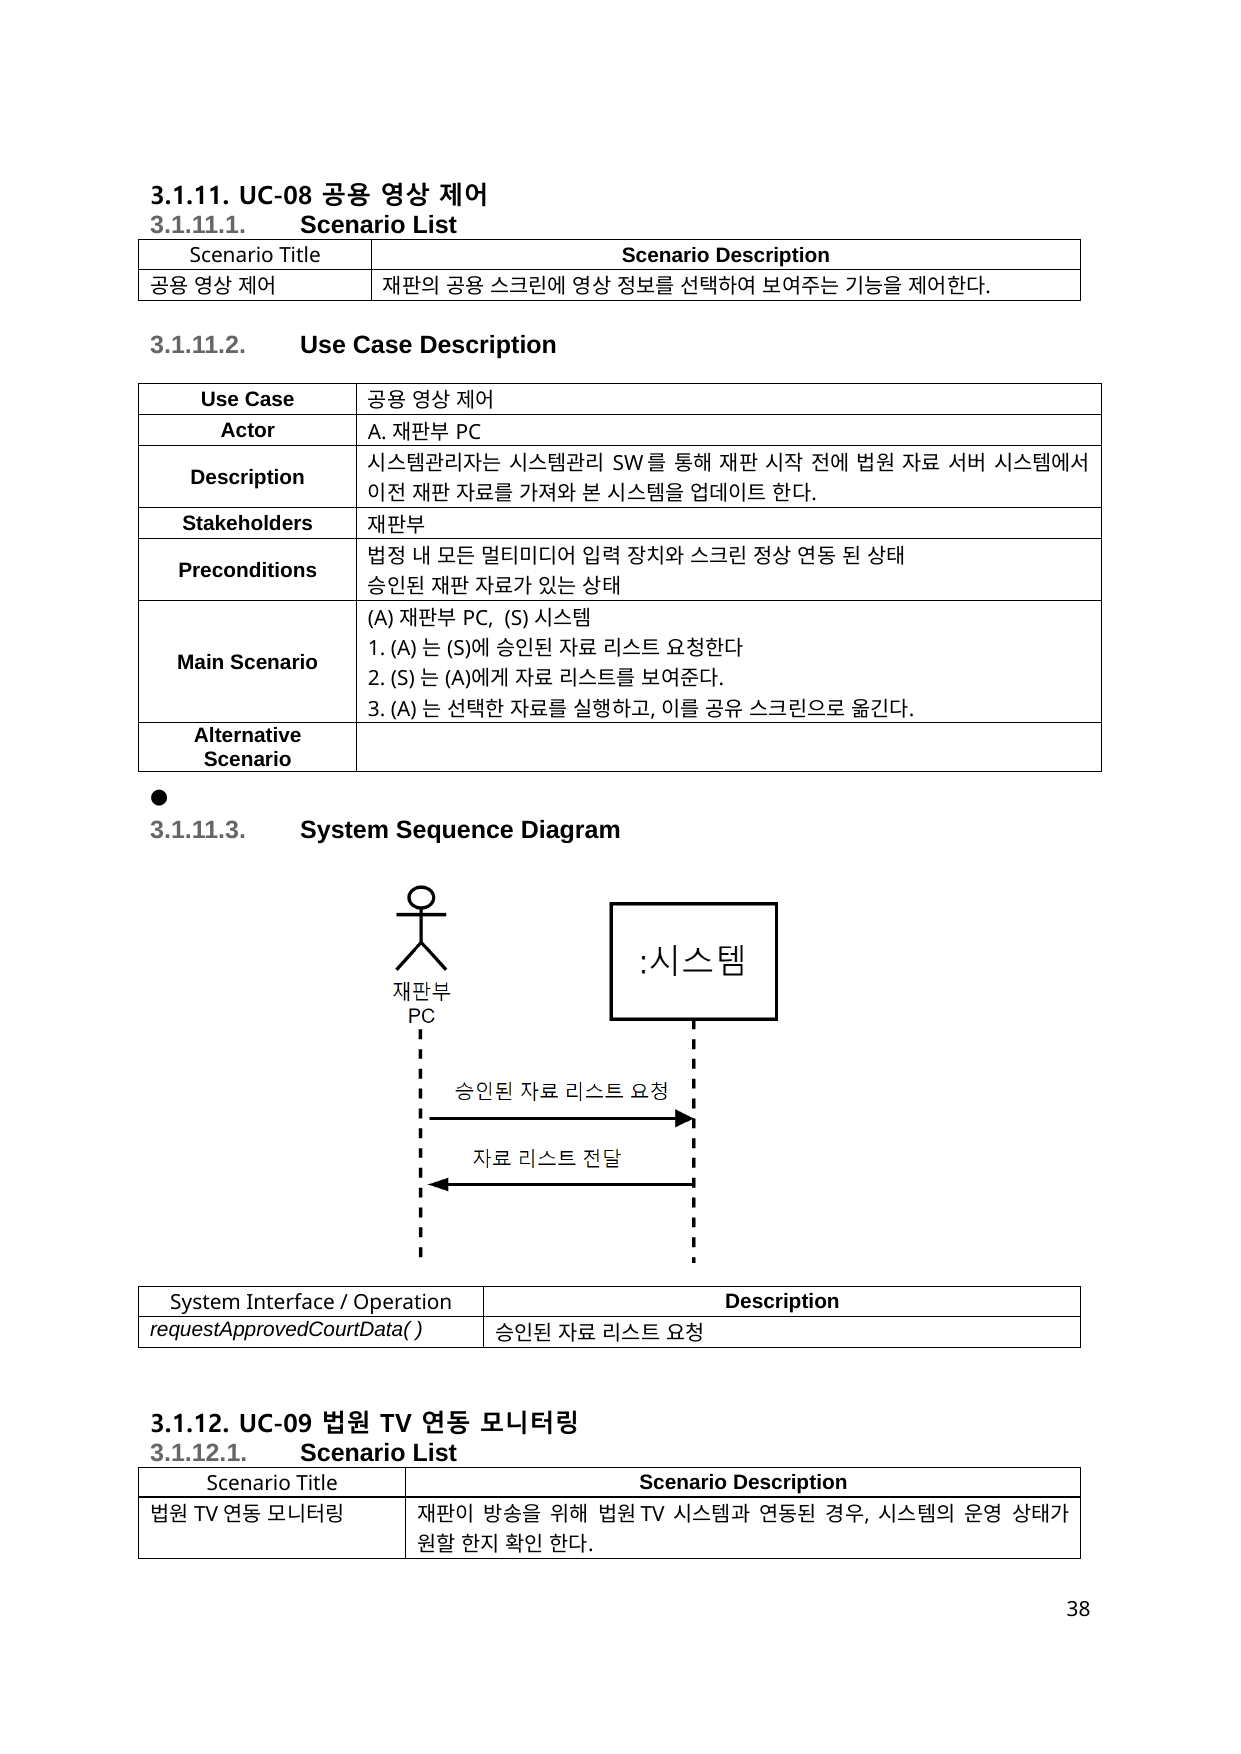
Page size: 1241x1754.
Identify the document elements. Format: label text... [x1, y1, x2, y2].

subtitle Scenario List [150, 1438, 1090, 1467]
table_header [357, 384, 1101, 414]
table_cell [357, 539, 1101, 600]
table_cell Main Scenario [139, 601, 356, 722]
table_cell [357, 415, 1101, 445]
table_cell [357, 508, 1101, 538]
subtitle System Sequence Diagram [150, 815, 1090, 844]
subtitle Use Case Description [150, 330, 1090, 358]
picture [345, 843, 812, 1263]
subtitle UC-09 법원 TV 연동 모니터링 [150, 1405, 1090, 1438]
subtitle UC-08 공용 영상 제어 [150, 177, 1090, 210]
table_cell [357, 601, 1101, 722]
table_cell [357, 446, 1101, 507]
table_cell Alternative Scenario [139, 723, 356, 771]
table_cell Stakeholders [139, 508, 356, 538]
table_cell Preconditions [139, 539, 356, 600]
table_cell Actor [139, 415, 356, 445]
subtitle Scenario List [150, 210, 1090, 239]
table_header Use Case [139, 384, 356, 414]
table_cell Description [139, 446, 356, 507]
table_cell [357, 723, 1101, 771]
